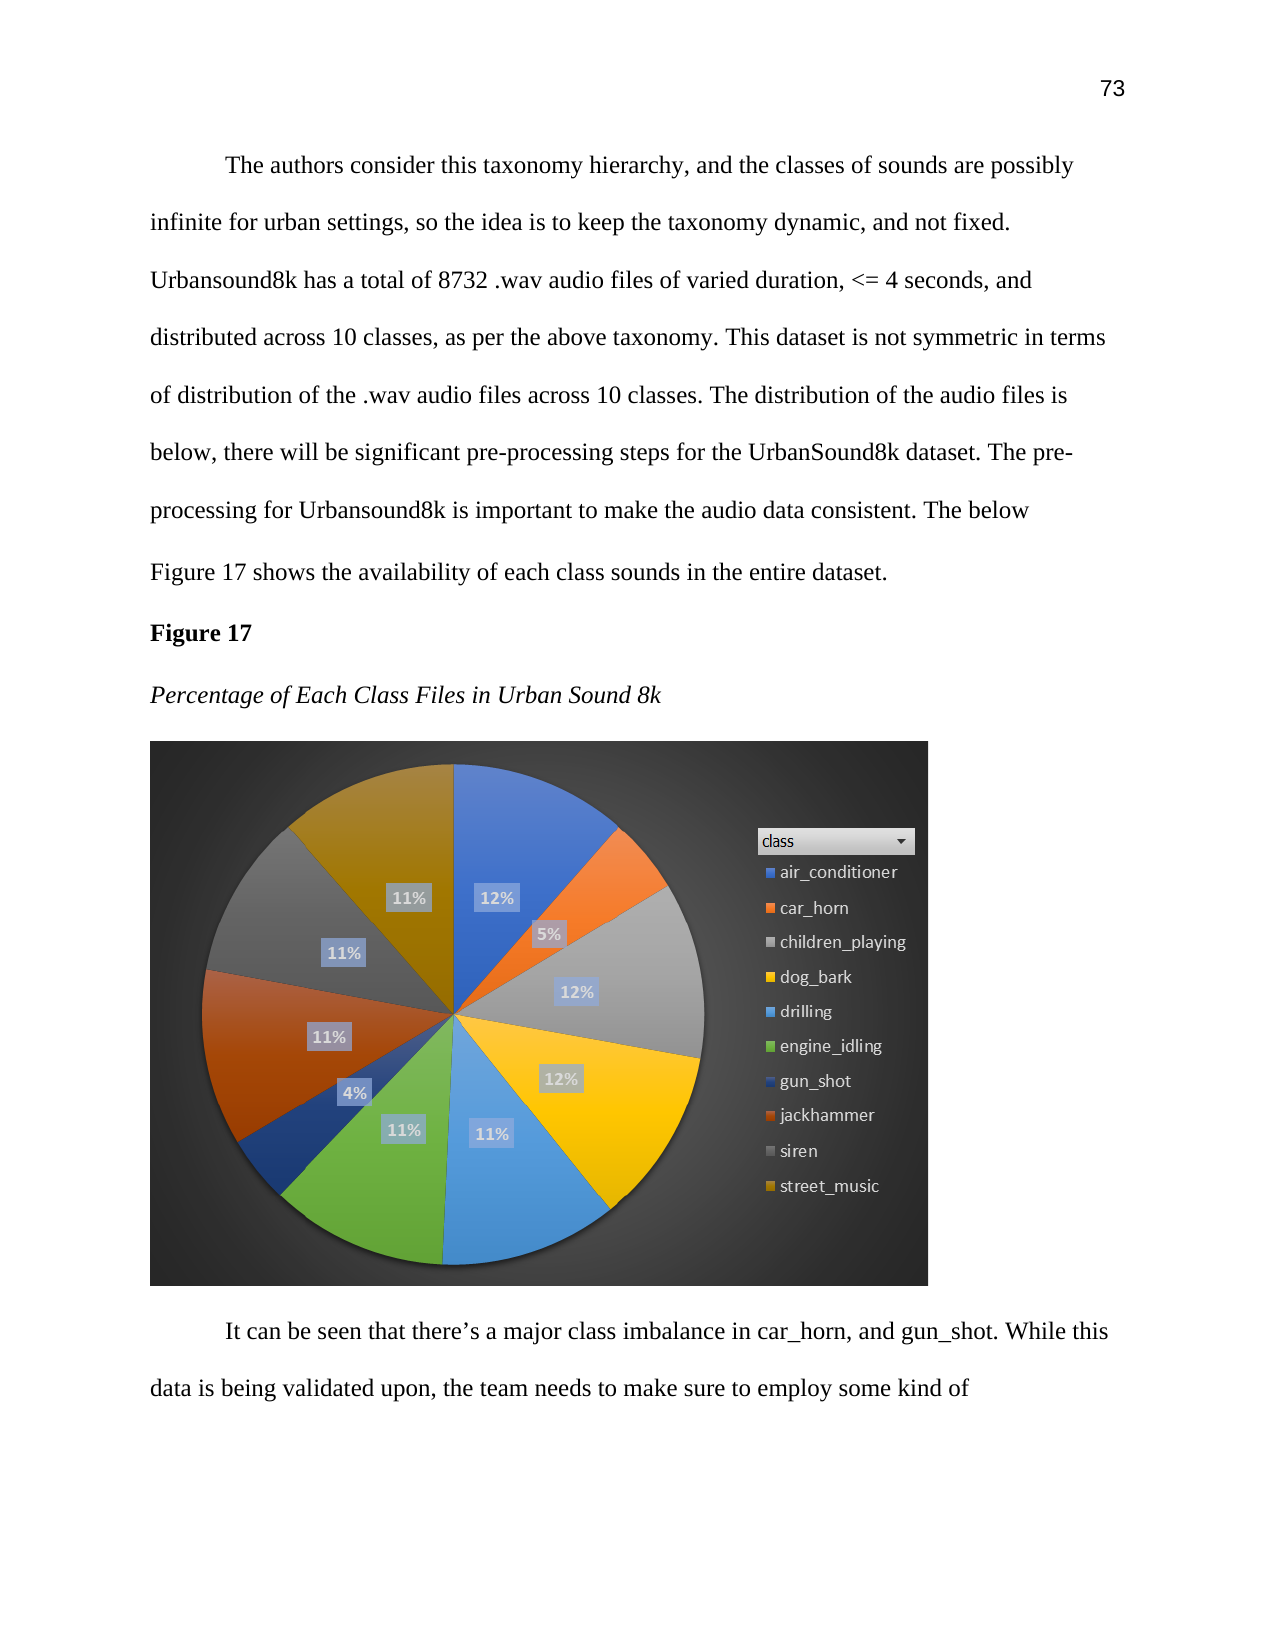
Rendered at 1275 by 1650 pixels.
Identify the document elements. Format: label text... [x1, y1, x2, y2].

text Figure 17 shows the availability of each class sounds in the entire dataset. [150, 557, 1125, 585]
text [150, 1316, 1125, 1402]
picture [150, 741, 929, 1286]
text The authors consider this taxonomy hierarchy, and the classes of sounds are possibly infinite for urban settings, so the idea is to keep the taxonomy dynamic, and not fixed. Urbansound8k has a total of 8732 .wav audio files of varied duration, <= 4 seconds, and distributed across 10 classes, as per the above taxonomy. This dataset is not symmetric in terms of distribution of the .wav audio files across 10 classes. The distribution of the audio files is below, there will be significant pre-processing steps for the UrbanSound8k dataset. The pre-processing for Urbansound8k is important to make the audio data consistent. The below [150, 150, 1125, 524]
title Percentage of Each Class Files in Urban Sound 8k [150, 680, 1125, 709]
text Figure 17 [150, 618, 1125, 647]
